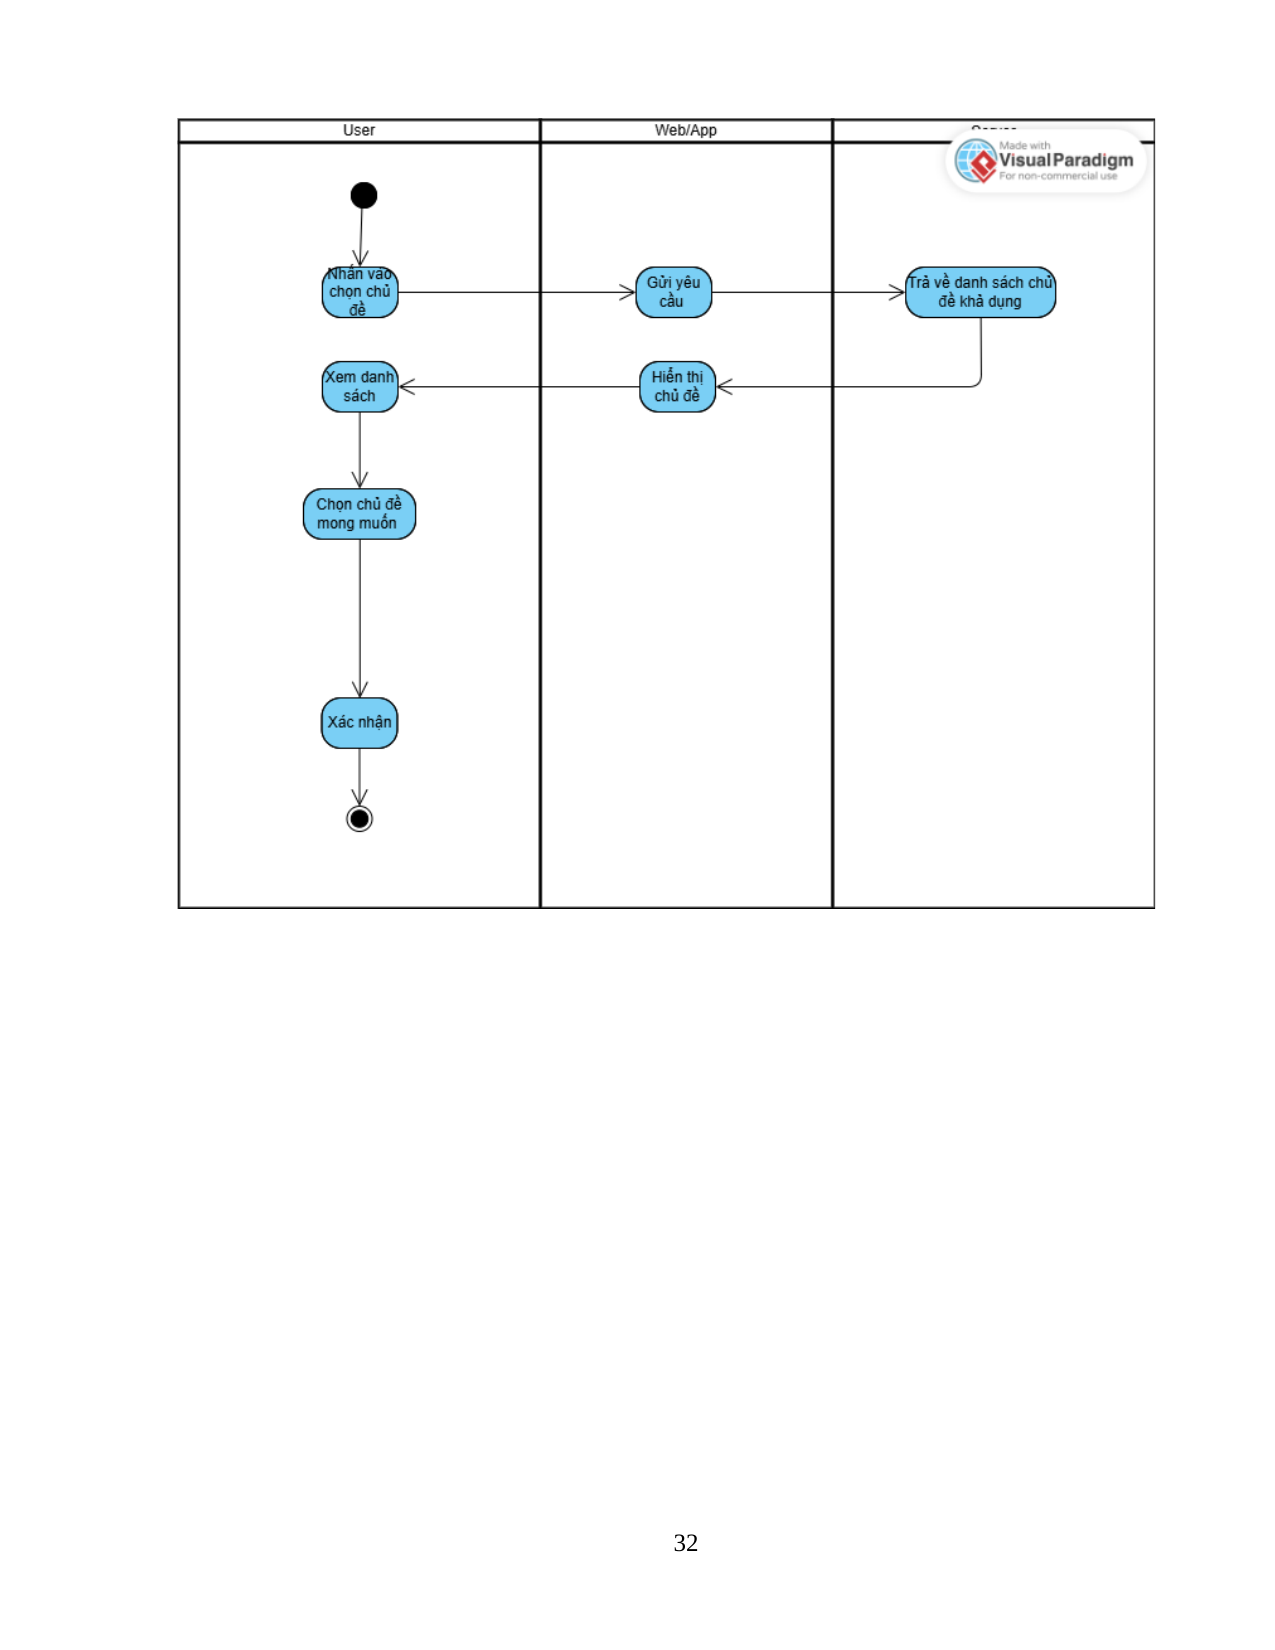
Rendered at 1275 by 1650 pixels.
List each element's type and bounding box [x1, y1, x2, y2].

picture [177, 118, 1156, 909]
